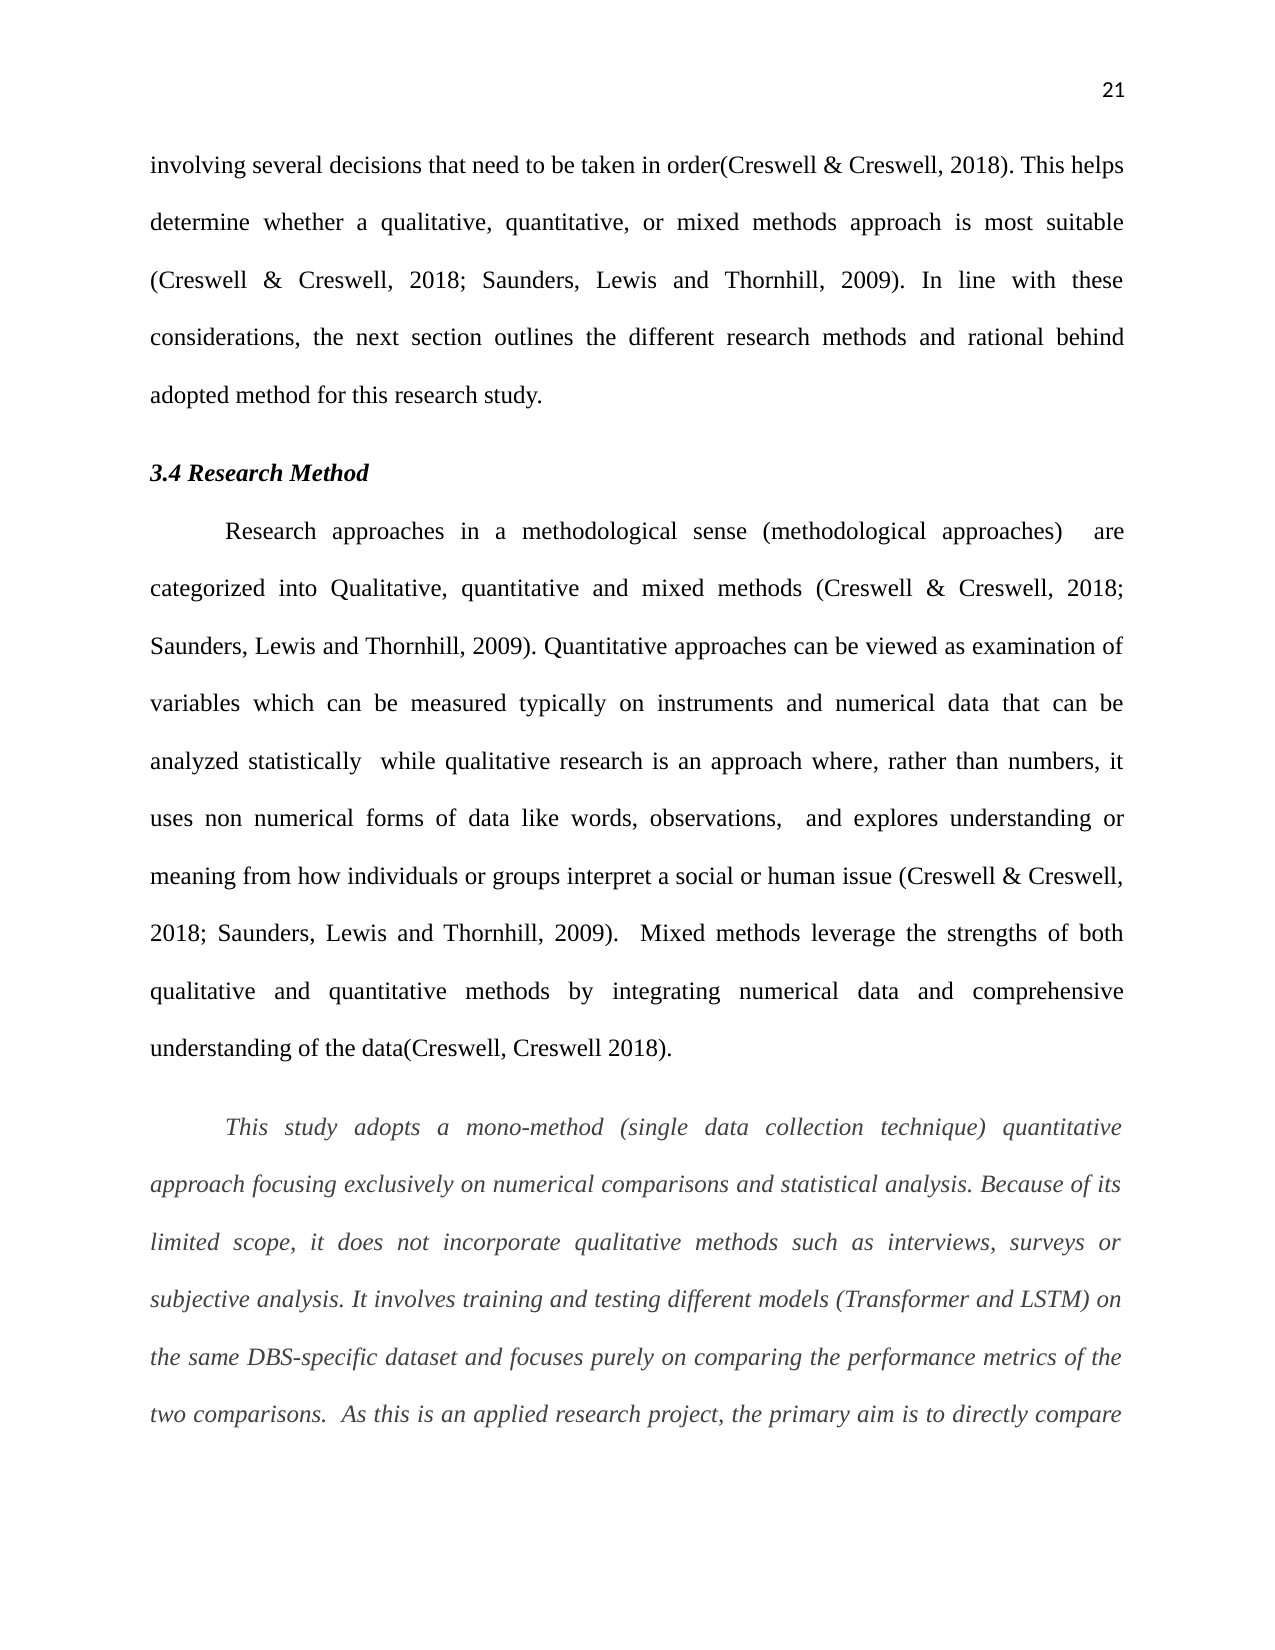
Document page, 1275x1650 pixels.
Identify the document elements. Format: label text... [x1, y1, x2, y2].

text Research approaches in a methodological sense (methodological approaches) are categorized into Qualitative, quantitative and mixed methods (Creswell & Creswell, 2018; Saunders, Lewis and Thornhill, 2009). Quantitative approaches can be viewed as examination of variables which can be measured typically on instruments and numerical data that can be analyzed statistically while qualitative research is an approach where, rather than numbers, it uses non numerical forms of data like words, observations, and explores understanding or meaning from how individuals or groups interpret a social or human issue (Creswell & Creswell, 2018; Saunders, Lewis and Thornhill, 2009). Mixed methods leverage the strengths of both qualitative and quantitative methods by integrating numerical data and comprehensive understanding of the data(Creswell, Creswell 2018). [150, 516, 1125, 1062]
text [150, 1112, 1125, 1428]
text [150, 150, 1125, 409]
subtitle 3.4 Research Method [150, 458, 1125, 487]
